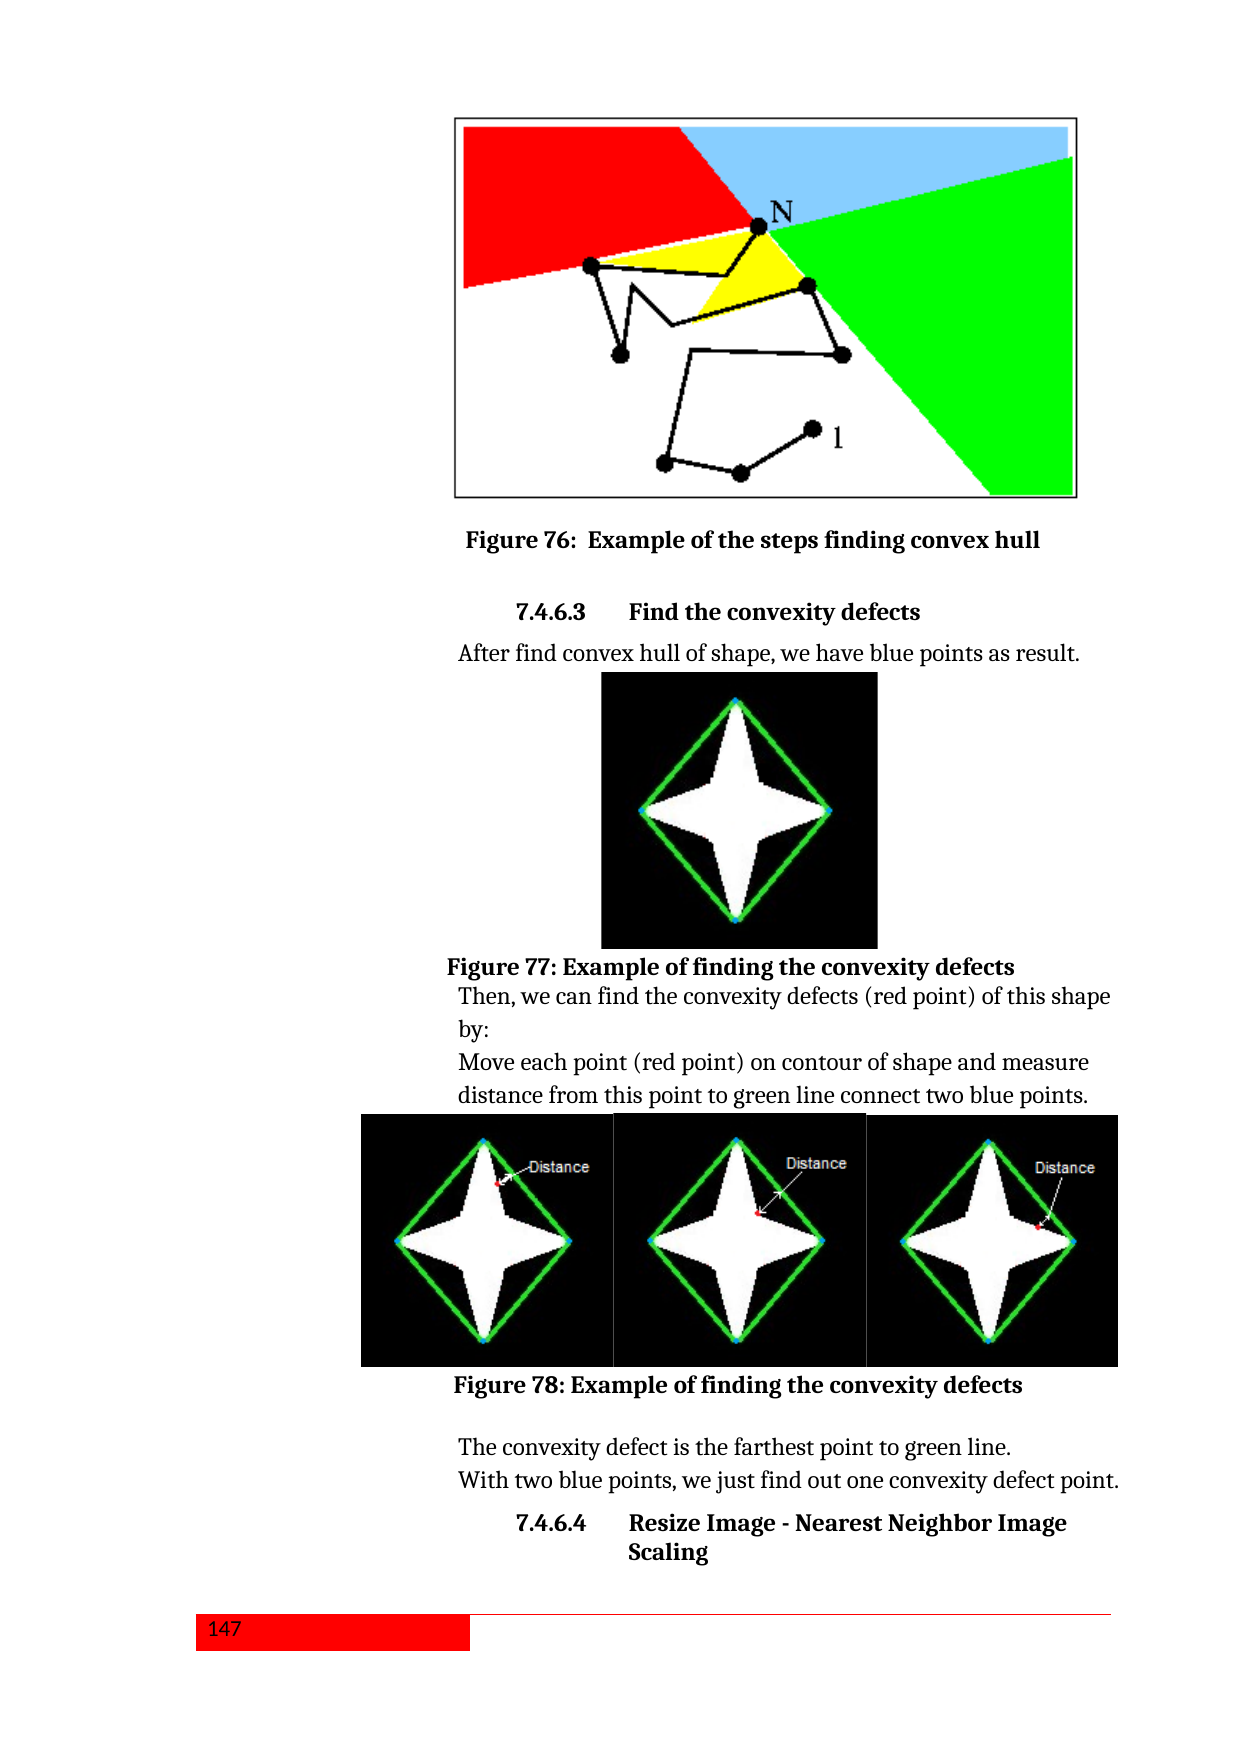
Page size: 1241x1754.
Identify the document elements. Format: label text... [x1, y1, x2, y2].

subtitle Resize Image - Nearest Neighbor Image Scaling [516, 1509, 1122, 1567]
list Figure 76: Example of the steps finding convex hull [384, 526, 1122, 554]
picture [431, 88, 1123, 522]
text The convexity defect is the farthest point to green line. [458, 1433, 1122, 1461]
list Figure 78: Example of finding the convexity defects [354, 1371, 1122, 1400]
text Then, we can find the convexity defects (red point) of this shape by: [458, 982, 1122, 1043]
subtitle Find the convexity defects [516, 598, 1122, 627]
text Move each point (red point) on contour of shape and measure distance from this point to green line connect two blue points. [458, 1048, 1122, 1109]
picture [361, 1113, 1118, 1367]
text With two blue points, we just find out one convexity defect point. [458, 1466, 1122, 1494]
list Figure 77: Example of finding the convexity defects [340, 953, 1122, 982]
picture [601, 672, 878, 949]
text After find convex hull of shape, we have blue points as result. [458, 639, 1122, 668]
